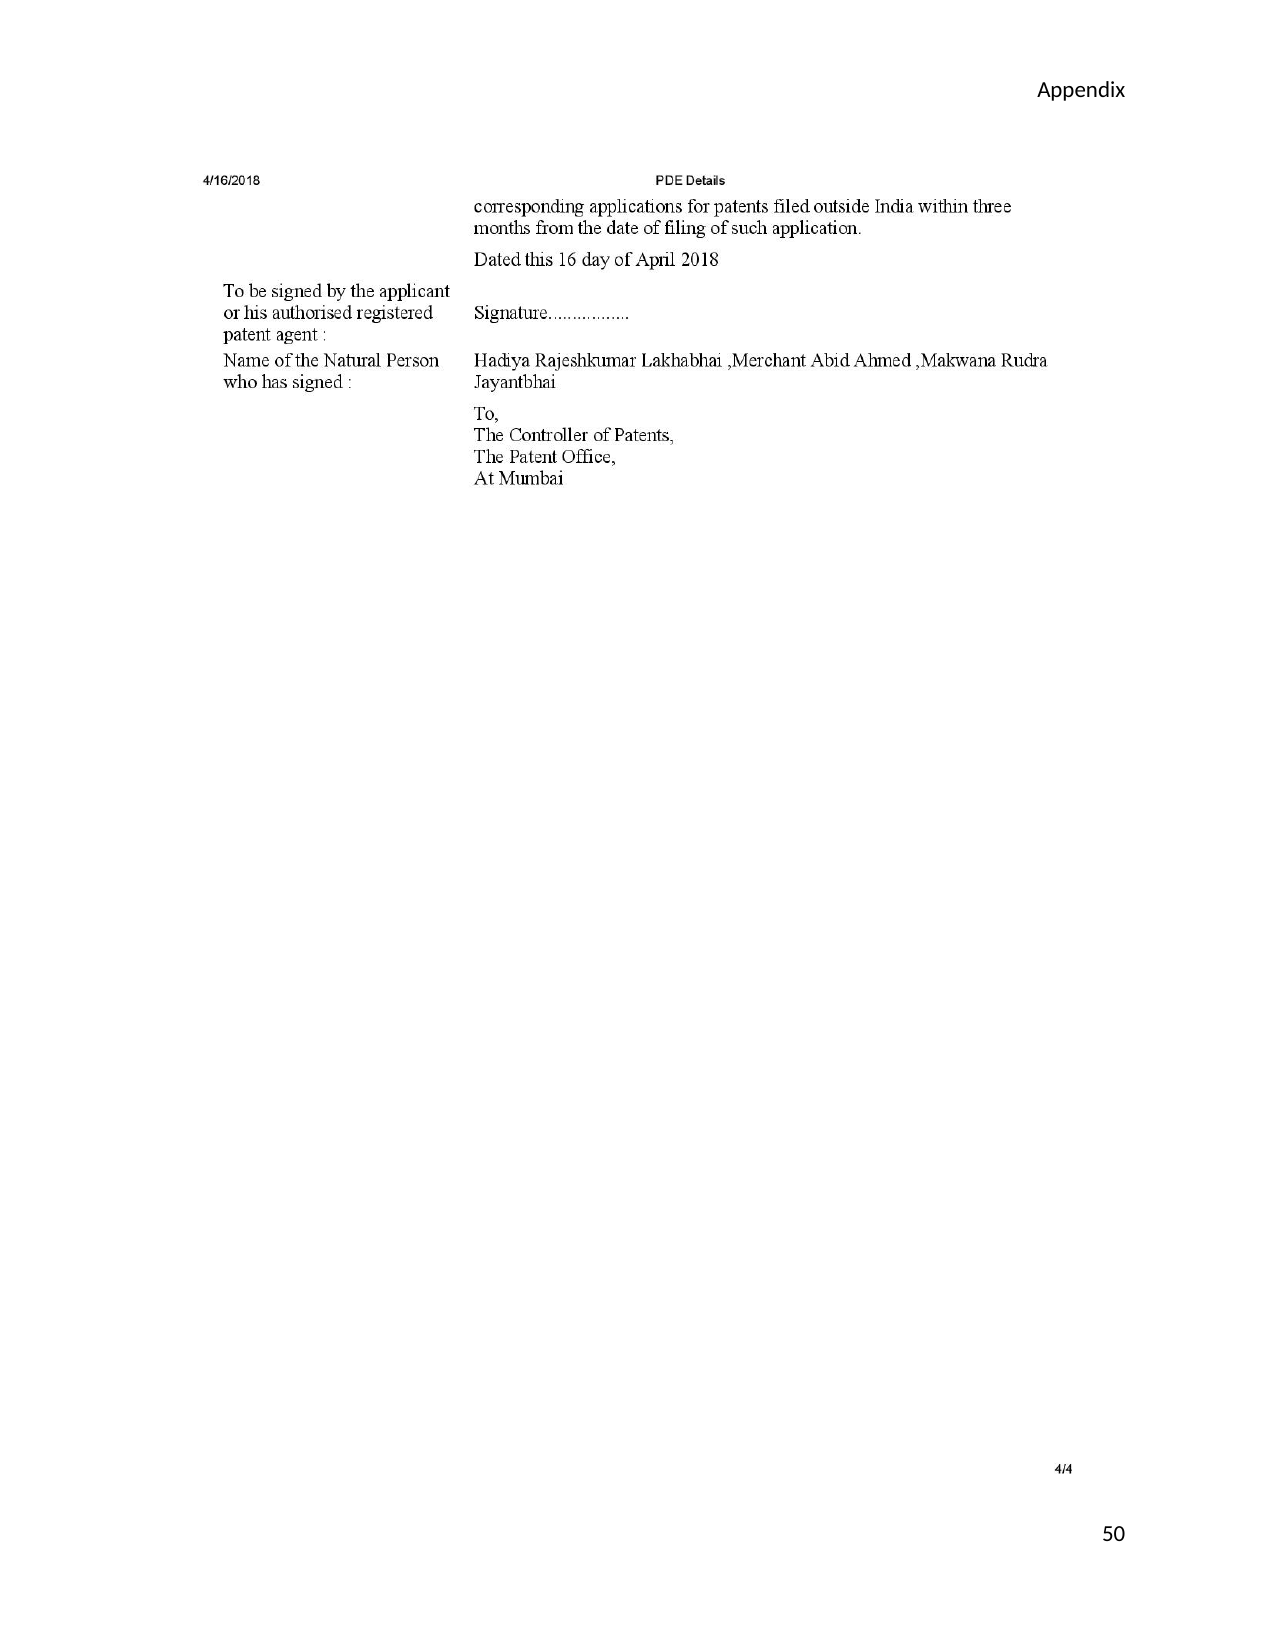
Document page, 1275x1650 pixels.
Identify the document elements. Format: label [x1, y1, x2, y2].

picture [160, 150, 1115, 1500]
